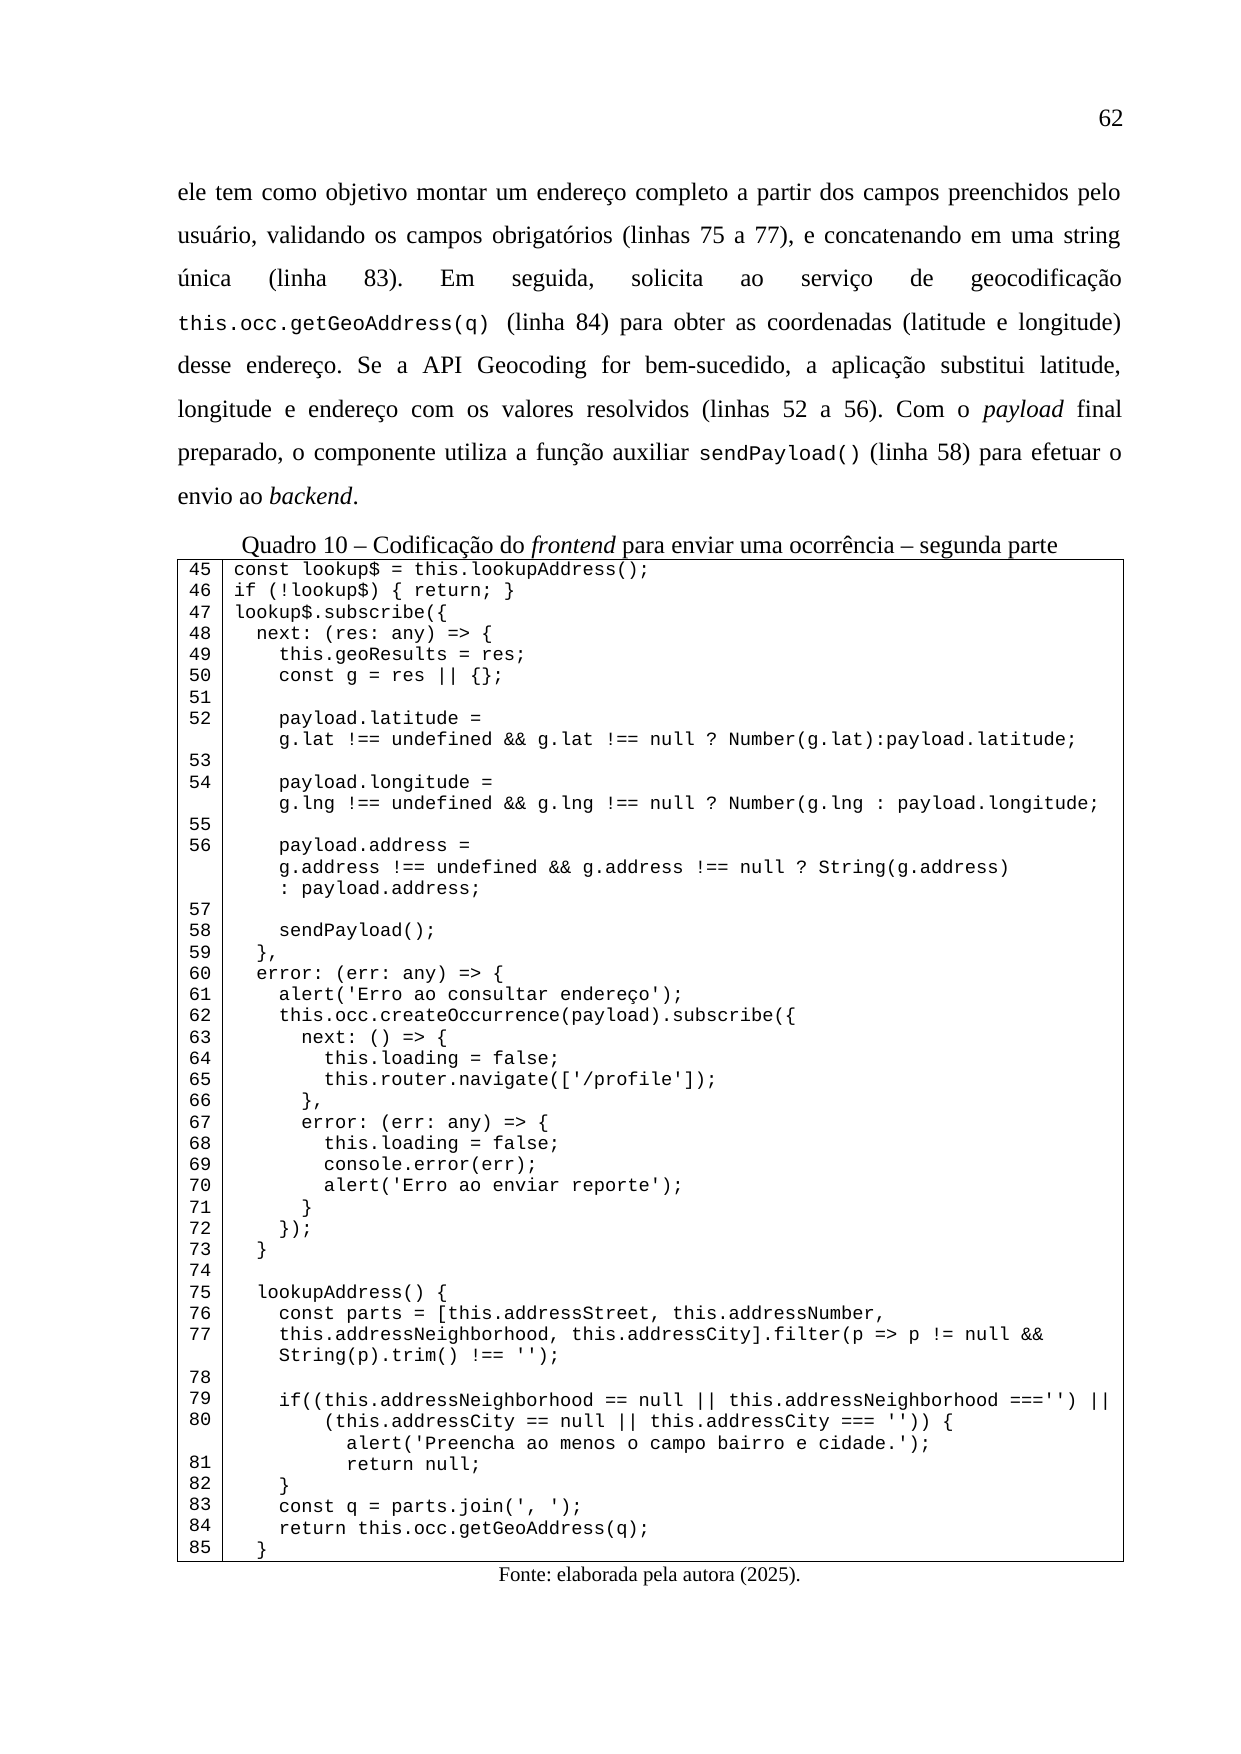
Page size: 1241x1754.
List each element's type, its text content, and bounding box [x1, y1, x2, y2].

text Fonte: elaborada pela autora (2025). [177, 1562, 1122, 1586]
table_header 45 46 47 48 49 50 51 52 53 54 55 56 57 58 59 60 61 62 63 64 65 66 67 68 69 70 71 72 73 74 75 76 77 78 79 80 81 82 83 84 85 [178, 560, 222, 1561]
table_header const lookup$ = this.lookupAddress(); if (!lookup$) { return; } lookup$.subscribe({ next: (res: any) => { this.geoResults = res; const g = res || {}; payload.latitude = g.lat !== undefined && g.lat !== null ? Number(g.lat):payload.latitude; payload.longitude = g.lng !== undefined && g.lng !== null ? Number(g.lng : payload.longitude; payload.address = g.address !== undefined && g.address !== null ? String(g.address) : payload.address; sendPayload(); }, error: (err: any) => { alert('Erro ao consultar endereço'); this.occ.createOccurrence(payload).subscribe({ next: () => { this.loading = false; this.router.navigate(['/profile']); }, error: (err: any) => { this.loading = false; console.error(err); alert('Erro ao enviar reporte'); } }); } lookupAddress() { const parts = [this.addressStreet, this.addressNumber, this.addressNeighborhood, this.addressCity].filter(p => p != null && String(p).trim() !== ''); if((this.addressNeighborhood == null || this.addressNeighborhood ==='') || (this.addressCity == null || this.addressCity === '')) { alert('Preencha ao menos o campo bairro e cidade.'); return null; } const q = parts.join(', '); return this.occ.getGeoAddress(q); } [223, 560, 1123, 1561]
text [177, 177, 1122, 509]
